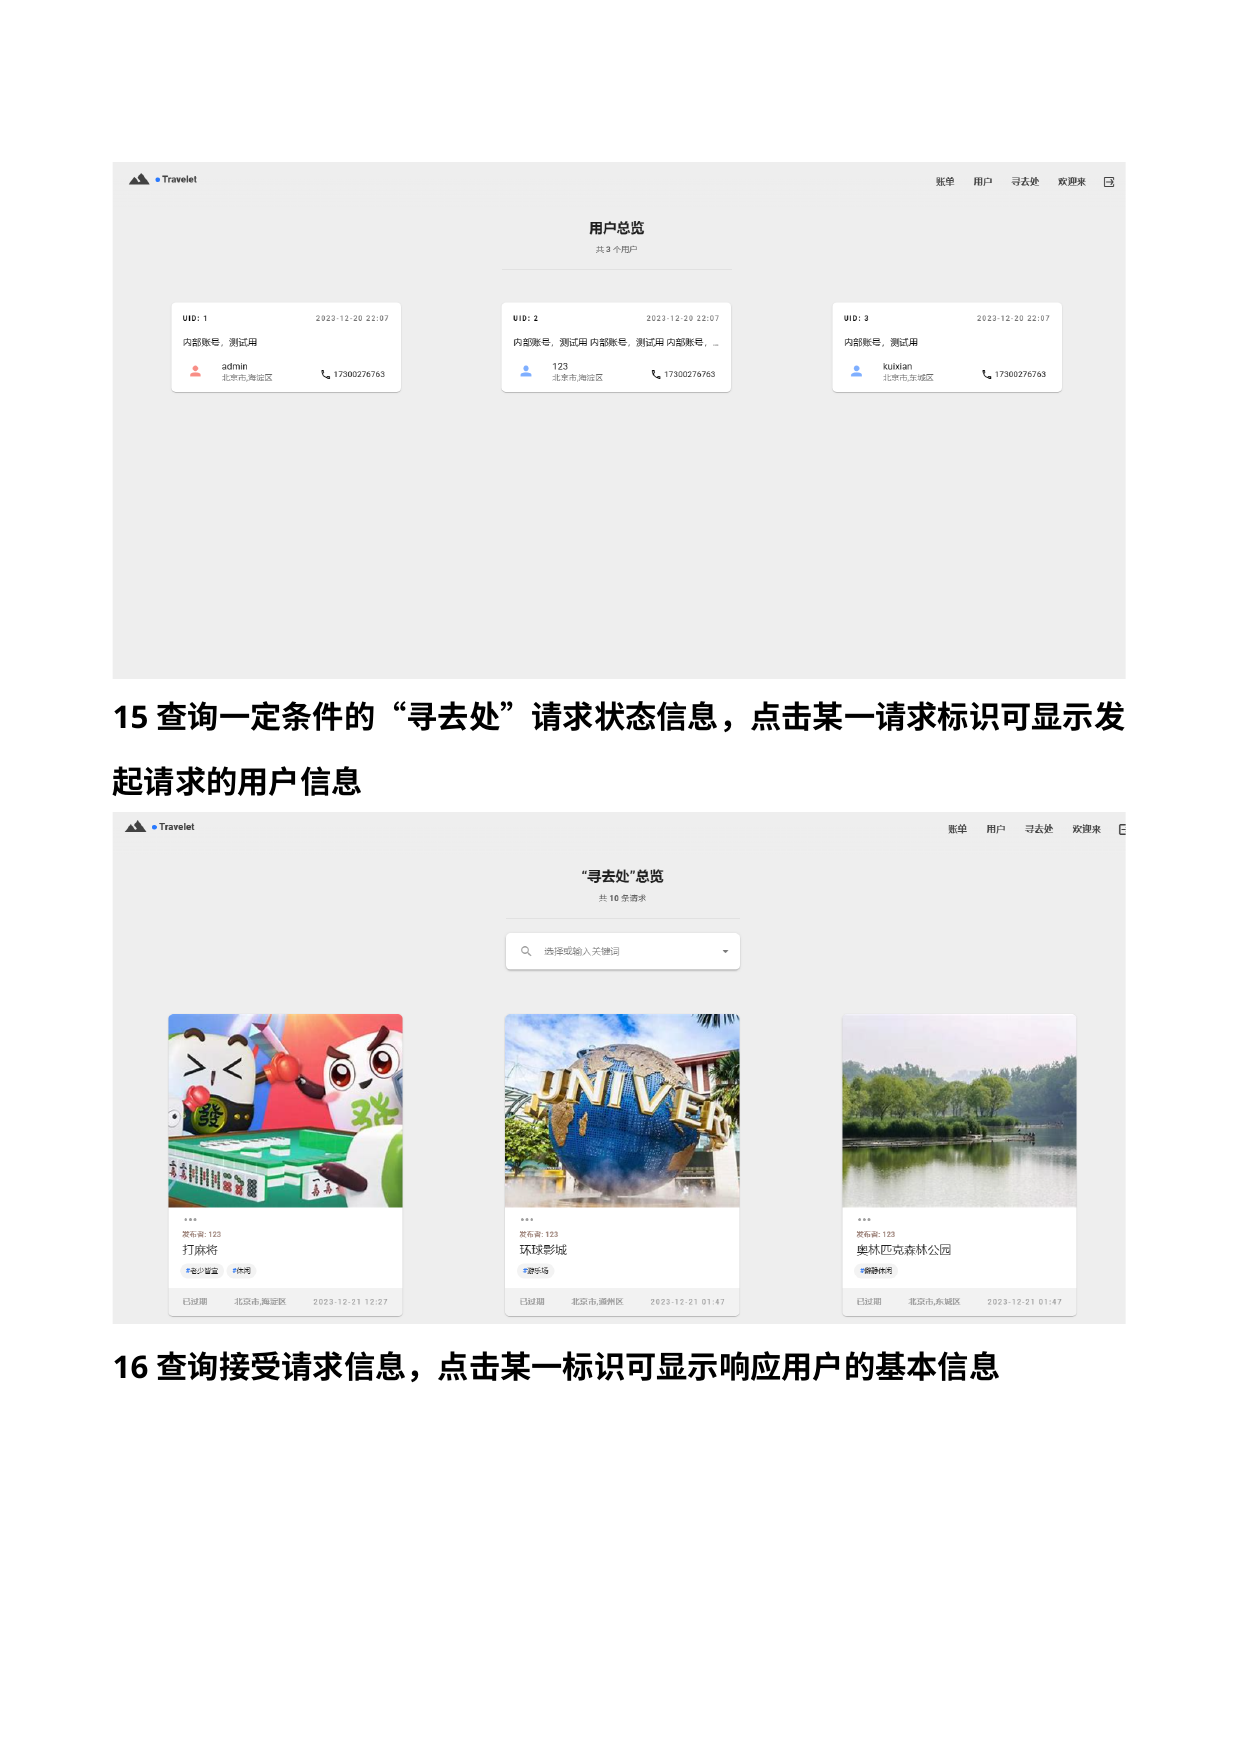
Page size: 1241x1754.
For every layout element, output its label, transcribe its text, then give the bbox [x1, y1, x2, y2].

picture [112, 812, 1126, 1324]
picture [112, 162, 1126, 679]
